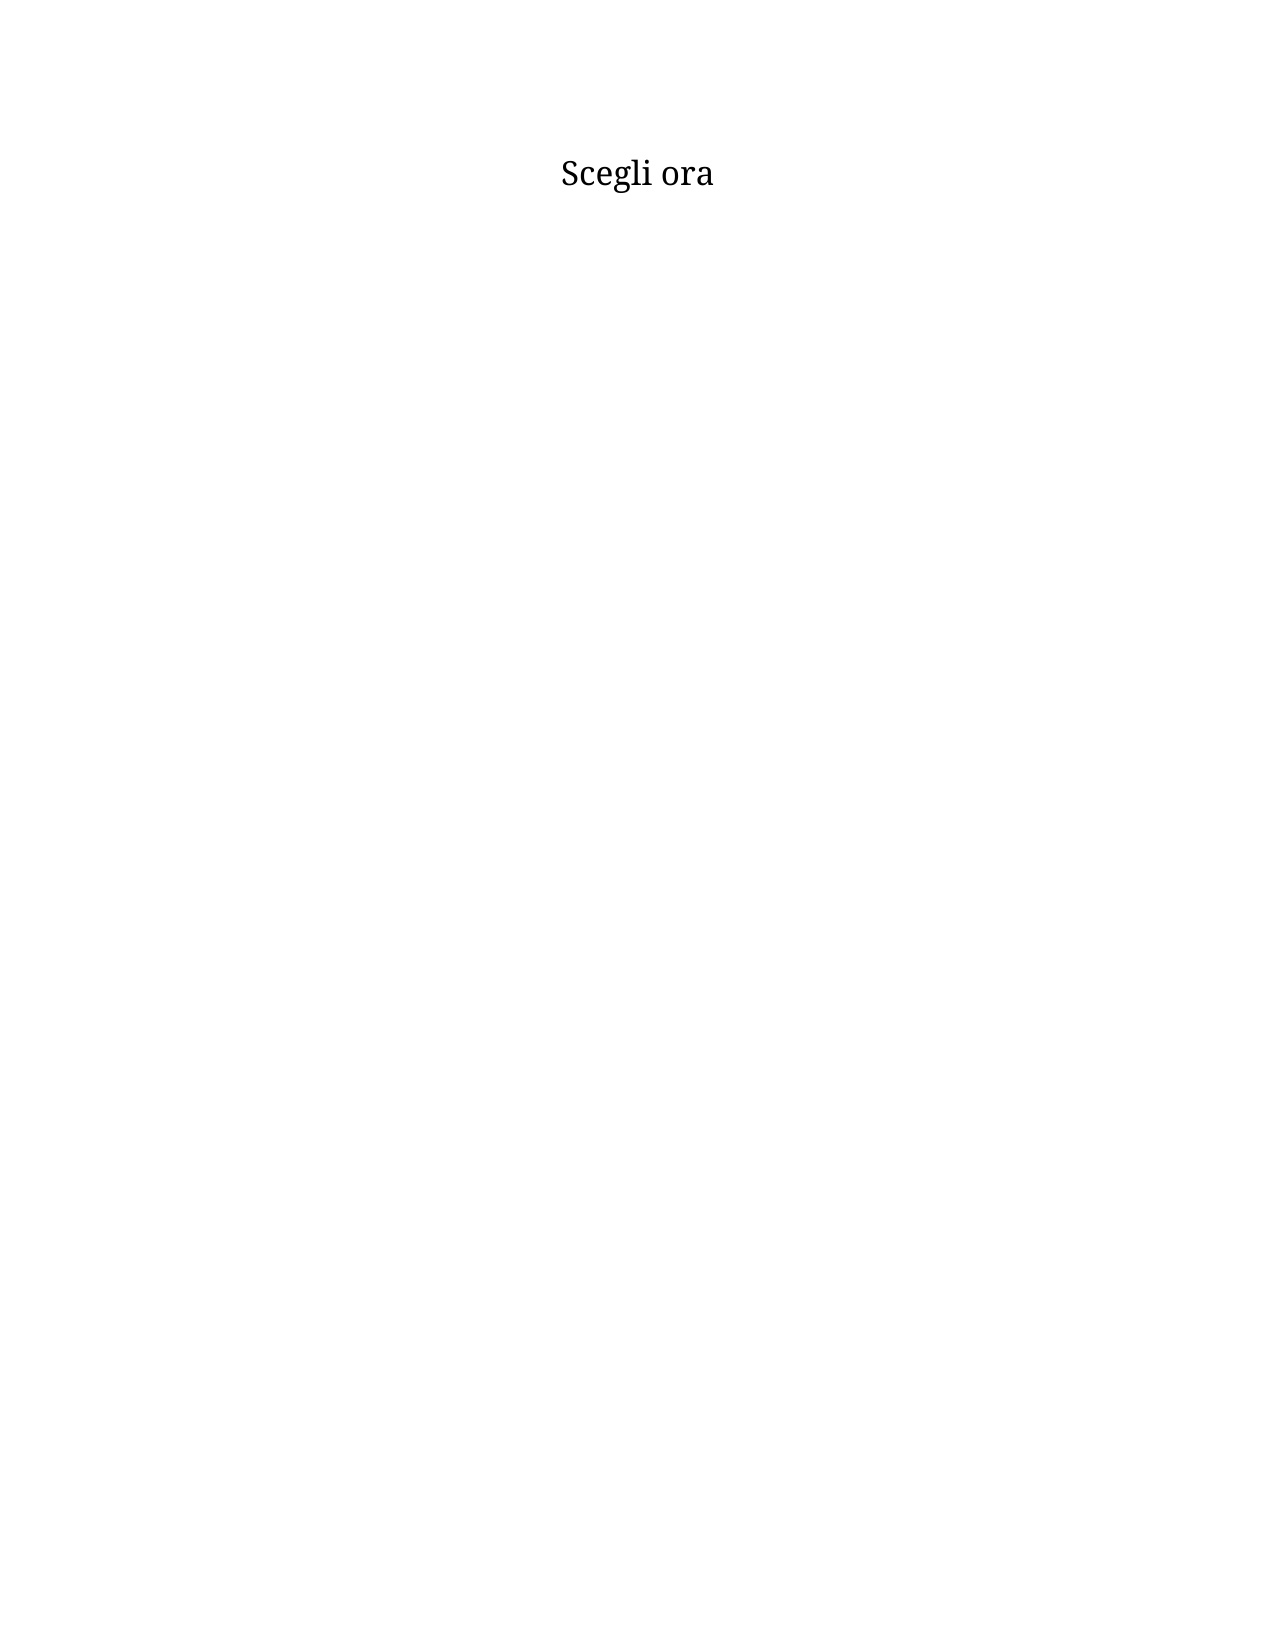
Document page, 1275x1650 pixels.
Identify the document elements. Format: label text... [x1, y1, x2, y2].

text Scegli ora [150, 150, 1125, 195]
